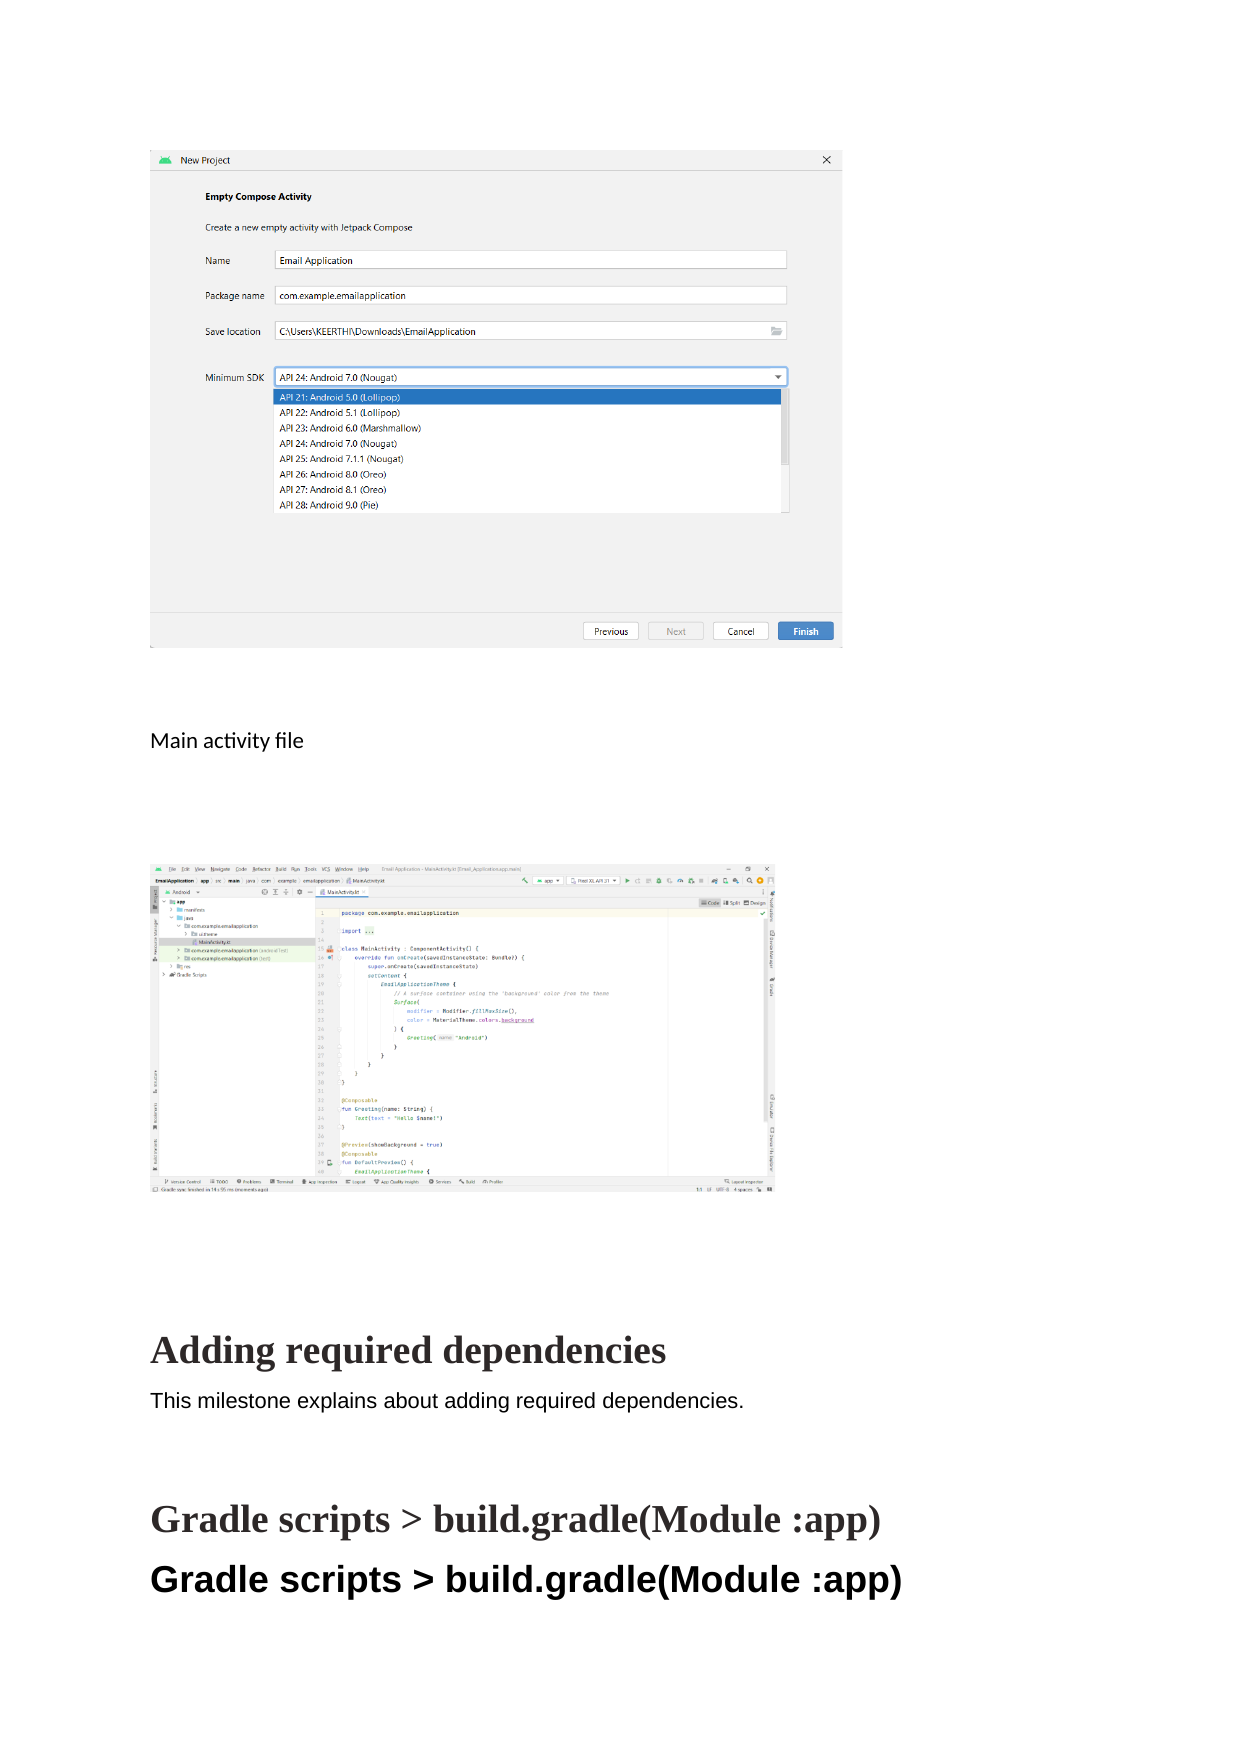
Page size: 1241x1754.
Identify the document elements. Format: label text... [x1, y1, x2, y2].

text Gradle scripts > build.gradle(Module :app) [150, 1557, 1090, 1600]
subtitle Adding required dependencies [150, 1312, 1090, 1372]
subtitle Gradle scripts > build.gradle(Module :app) [150, 1494, 1090, 1541]
picture [150, 864, 776, 1192]
picture [150, 150, 843, 648]
text Main activity file [150, 726, 1090, 754]
text This milestone explains about adding required dependencies. [150, 1387, 1090, 1413]
